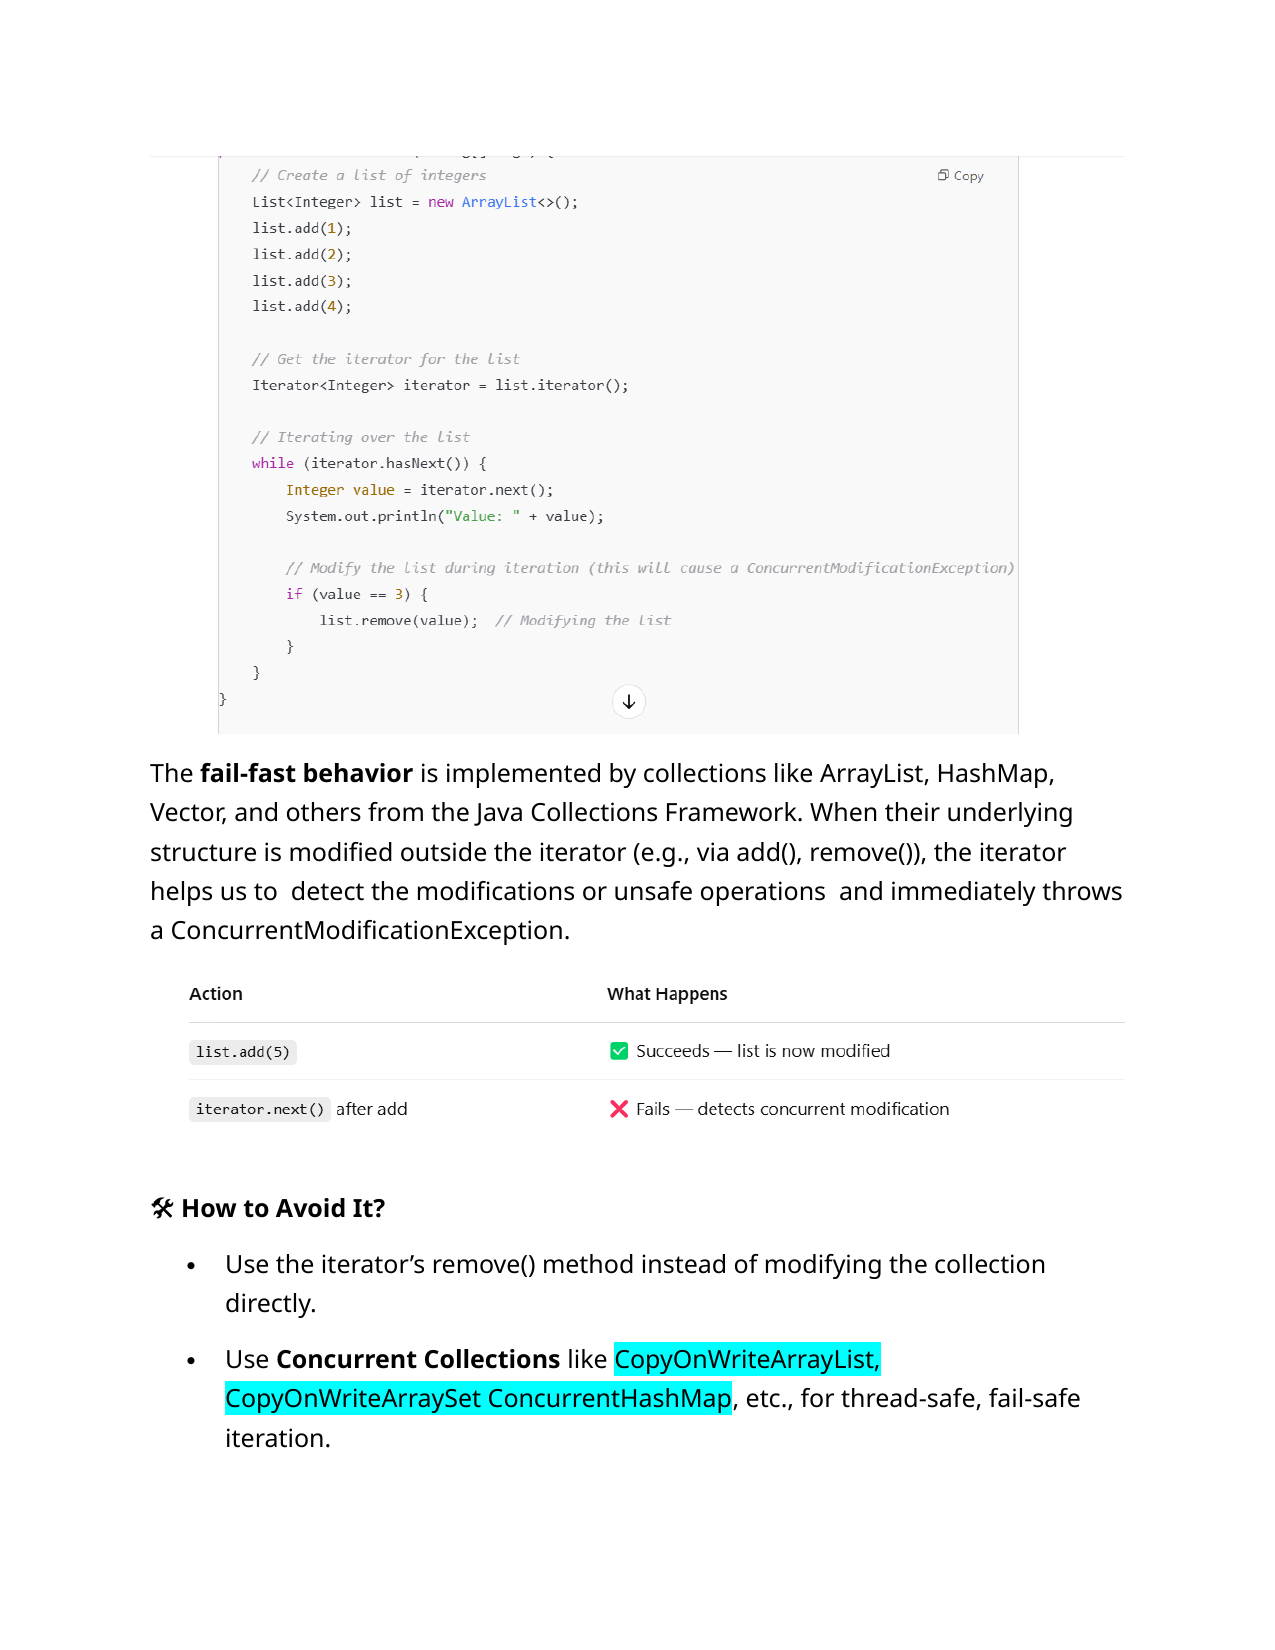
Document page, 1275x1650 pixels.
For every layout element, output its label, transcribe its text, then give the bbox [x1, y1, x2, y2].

text The fail-fast behavior is implemented by collections like ArrayList, HashMap, Vector, and others from the Java Collections Framework. When their underlying structure is modified outside the iterator (e.g., via add(), remove()), the iterator helps us to detect the modifications or unsafe operations and immediately throws a ConcurrentModificationException. [150, 756, 1125, 947]
text 🛠 How to Avoid It? [150, 1191, 1125, 1225]
picture [150, 968, 1125, 1170]
list Use the iterator’s remove() method instead of modifying the collection directly. [187, 1247, 1125, 1320]
list Use Concurrent Collections like CopyOnWriteArrayList, CopyOnWriteArraySet ConcurrentHashMap, etc., for thread-safe, fail-safe iteration. [187, 1342, 1125, 1454]
picture [150, 150, 1125, 734]
